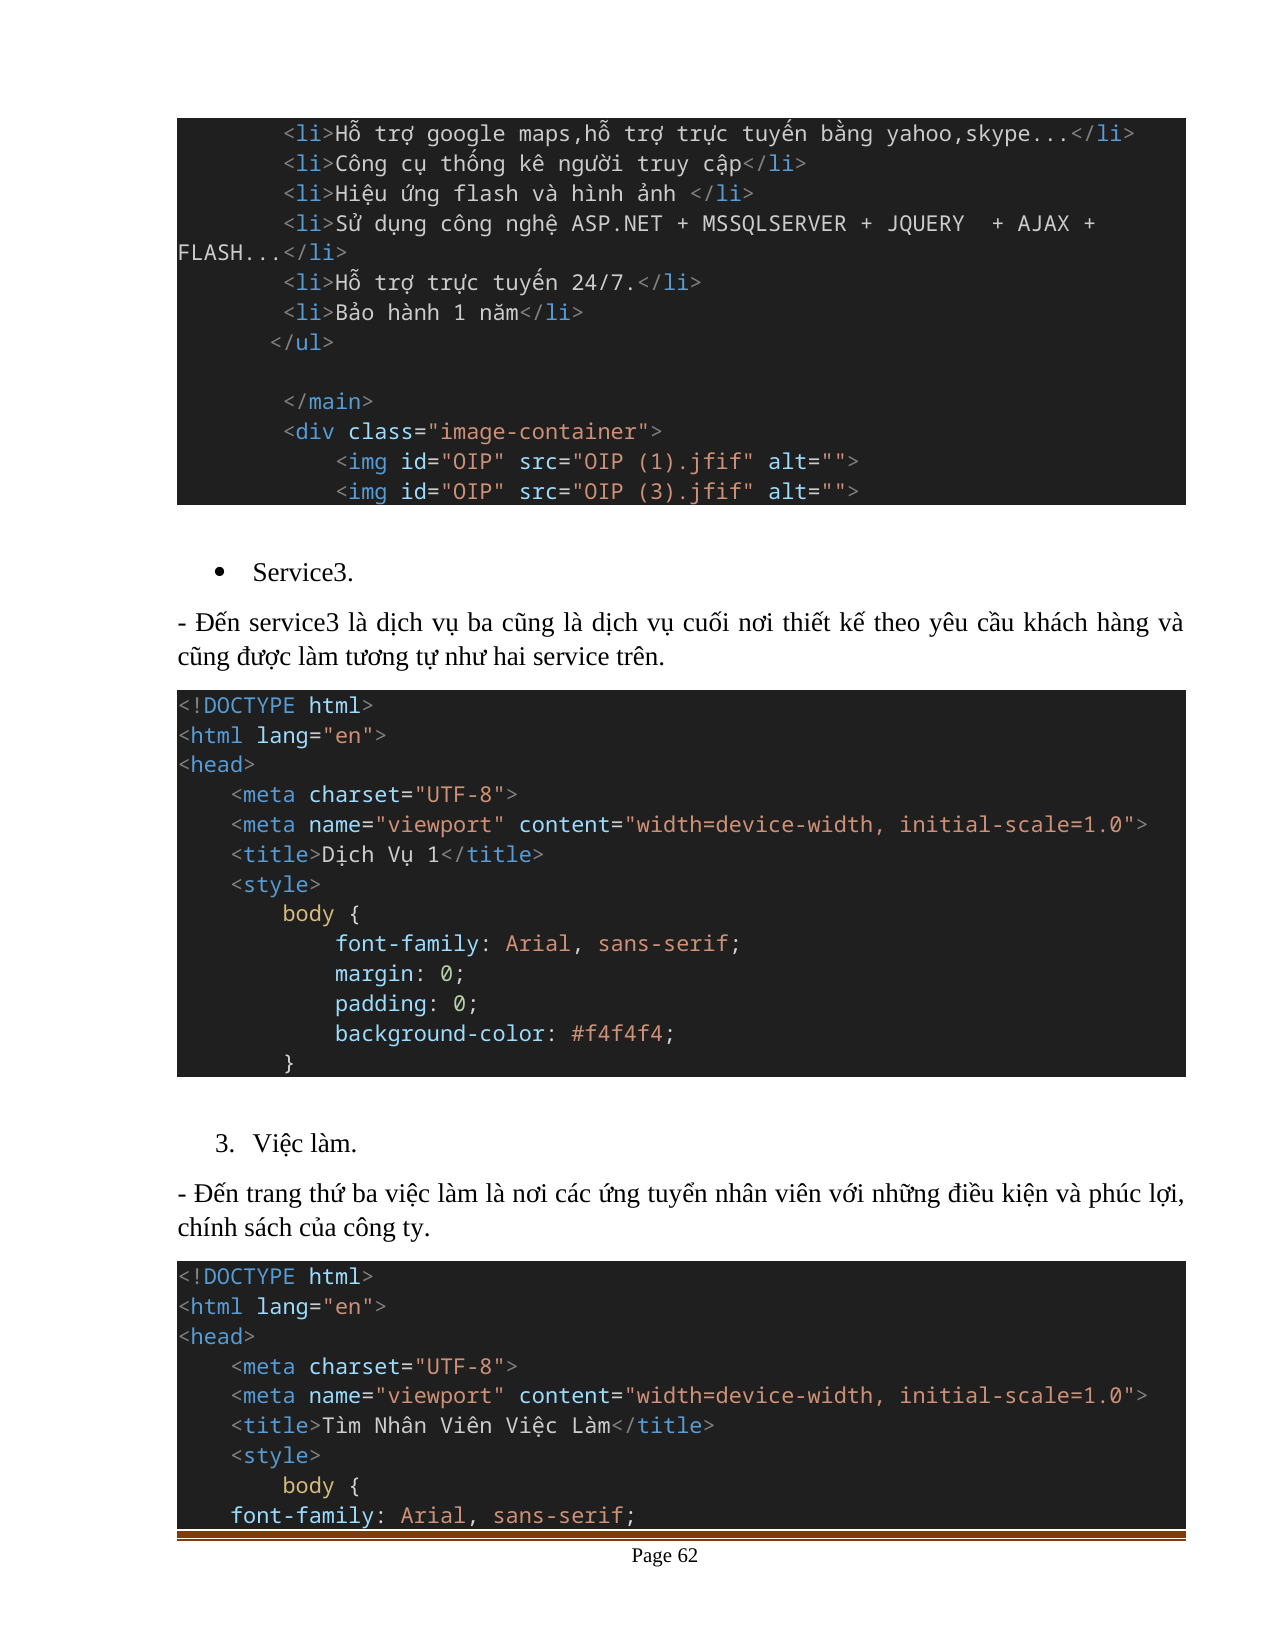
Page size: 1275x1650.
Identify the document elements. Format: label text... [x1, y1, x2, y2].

text <!DOCTYPE html> [177, 1261, 1186, 1291]
text <li>Bảo hành 1 năm</li> [177, 297, 1186, 327]
text background-color: #f4f4f4; [177, 1017, 1186, 1047]
text <li>Hỗ trợ google maps,hỗ trợ trực tuyến bằng yahoo,skype...</li> [177, 118, 1186, 148]
text <meta charset="UTF-8"> [177, 779, 1186, 809]
text <div class="image-container"> [177, 416, 1186, 446]
text <style> [177, 1440, 1186, 1470]
text - Đến trang thứ ba việc làm là nơi các ứng tuyển nhân viên với những điều kiện và phúc lợi, chính sách của công ty. [177, 1177, 1186, 1242]
text <li>Sử dụng công nghệ ASP.NET + MSSQLSERVER + JQUERY + AJAX + FLASH...</li> [177, 207, 1186, 267]
text <style> [177, 868, 1186, 898]
text <title>Tìm Nhân Viên Việc Làm</title> [177, 1410, 1186, 1440]
text <meta name="viewport" content="width=device-width, initial-scale=1.0"> [177, 1380, 1186, 1410]
text font-family: Arial, sans-serif; [177, 1499, 1186, 1529]
text <img id="OIP" src="OIP (1).jfif" alt=""> [177, 446, 1186, 476]
text </main> [177, 386, 1186, 416]
text <li>Hiệu ứng flash và hình ảnh </li> [177, 178, 1186, 207]
text <html lang="en"> [177, 1291, 1186, 1321]
text <html lang="en"> [177, 719, 1186, 749]
text <head> [177, 1321, 1186, 1351]
text <meta name="viewport" content="width=device-width, initial-scale=1.0"> [177, 809, 1186, 839]
text <head> [177, 749, 1186, 779]
text body { [177, 898, 1186, 928]
list Việc làm. [215, 1127, 1186, 1158]
text </ul> [177, 327, 1186, 356]
text } [177, 1047, 1186, 1077]
text <img id="OIP" src="OIP (3).jfif" alt=""> [177, 476, 1186, 505]
text margin: 0; [177, 958, 1186, 988]
text - Đến service3 là dịch vụ ba cũng là dịch vụ cuối nơi thiết kế theo yêu cầu khách hàng và cũng được làm tương tự như hai service trên. [177, 606, 1186, 671]
list Service3. [215, 556, 1186, 587]
text <!DOCTYPE html> [177, 690, 1186, 719]
text font-family: Arial, sans-serif; [177, 928, 1186, 958]
text <li>Hỗ trợ trực tuyến 24/7.</li> [177, 267, 1186, 297]
text <li>Công cụ thống kê người truy cập</li> [177, 148, 1186, 178]
text body { [177, 1470, 1186, 1499]
text <title>Dịch Vụ 1</title> [177, 839, 1186, 868]
text padding: 0; [177, 988, 1186, 1017]
text <meta charset="UTF-8"> [177, 1351, 1186, 1380]
